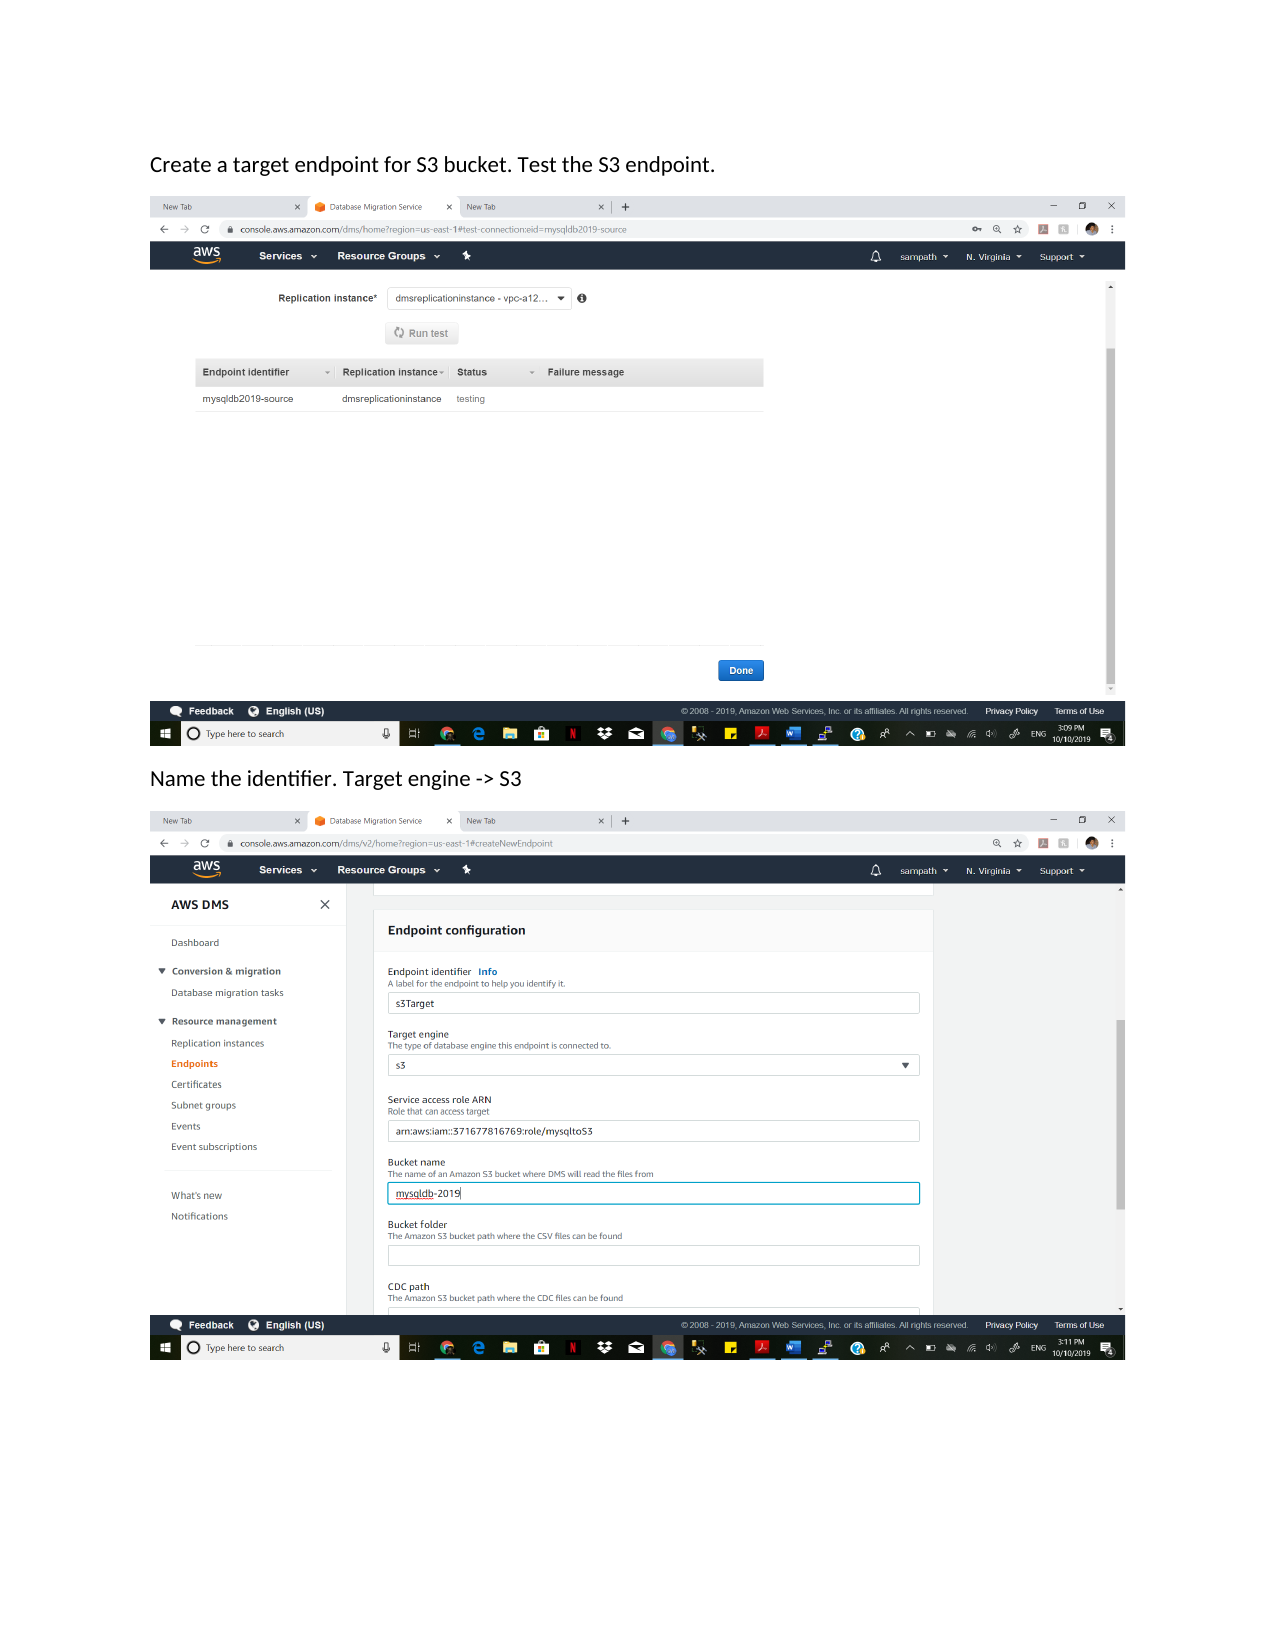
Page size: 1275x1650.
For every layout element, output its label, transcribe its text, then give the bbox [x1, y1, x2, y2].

text Create a target endpoint for S3 bucket. Test the S3 endpoint. [150, 150, 1125, 178]
text Name the identifier. Target engine -> S3 [150, 764, 1125, 792]
picture [150, 196, 1125, 746]
picture [150, 811, 1125, 1360]
